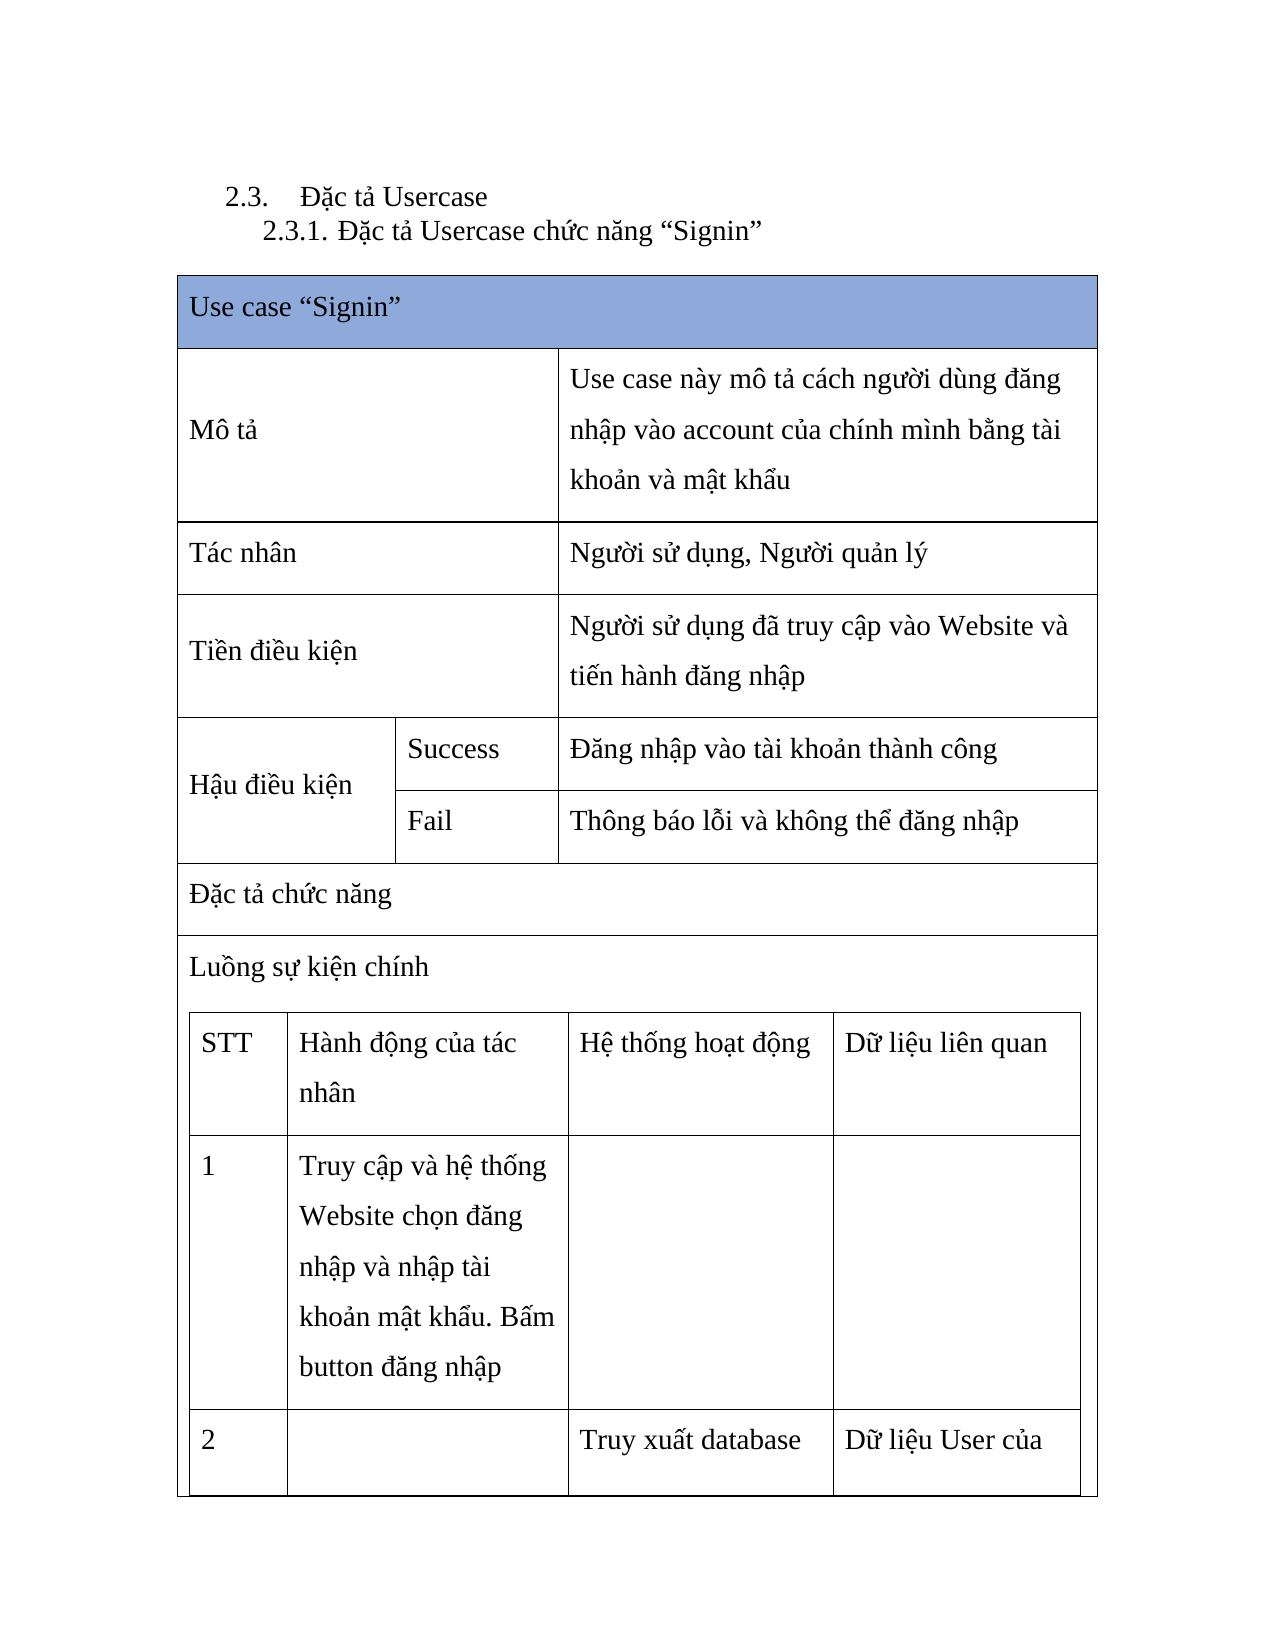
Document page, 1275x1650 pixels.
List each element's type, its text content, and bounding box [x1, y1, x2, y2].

table_cell Người sử dụng, Người quản lý [559, 523, 1097, 594]
table_cell Success [396, 718, 558, 790]
table_cell Người sử dụng đã truy cập vào Website và tiến hành đăng nhập [559, 595, 1097, 717]
table_cell Thông báo lỗi và không thể đăng nhập [559, 791, 1097, 863]
table_header Use case “Signin” [178, 276, 1097, 348]
list Đặc tả Usercase chức năng “Signin” [262, 213, 1125, 246]
table_cell Tiền điều kiện [178, 595, 558, 717]
table_cell Mô tả [178, 349, 558, 521]
table_cell Tác nhân [178, 523, 558, 594]
table_cell Hậu điều kiện [178, 718, 395, 863]
list Đặc tả Usercase [225, 179, 1125, 213]
table_cell Đặc tả chức năng [178, 864, 1097, 935]
table_cell Use case này mô tả cách người dùng đăng nhập vào account của chính mình bằng tài khoản và mật khẩu [559, 349, 1097, 521]
table_cell Đăng nhập vào tài khoản thành công [559, 718, 1097, 790]
table_cell Luồng sự kiện chính [178, 936, 1097, 1496]
table_cell Fail [396, 791, 558, 863]
